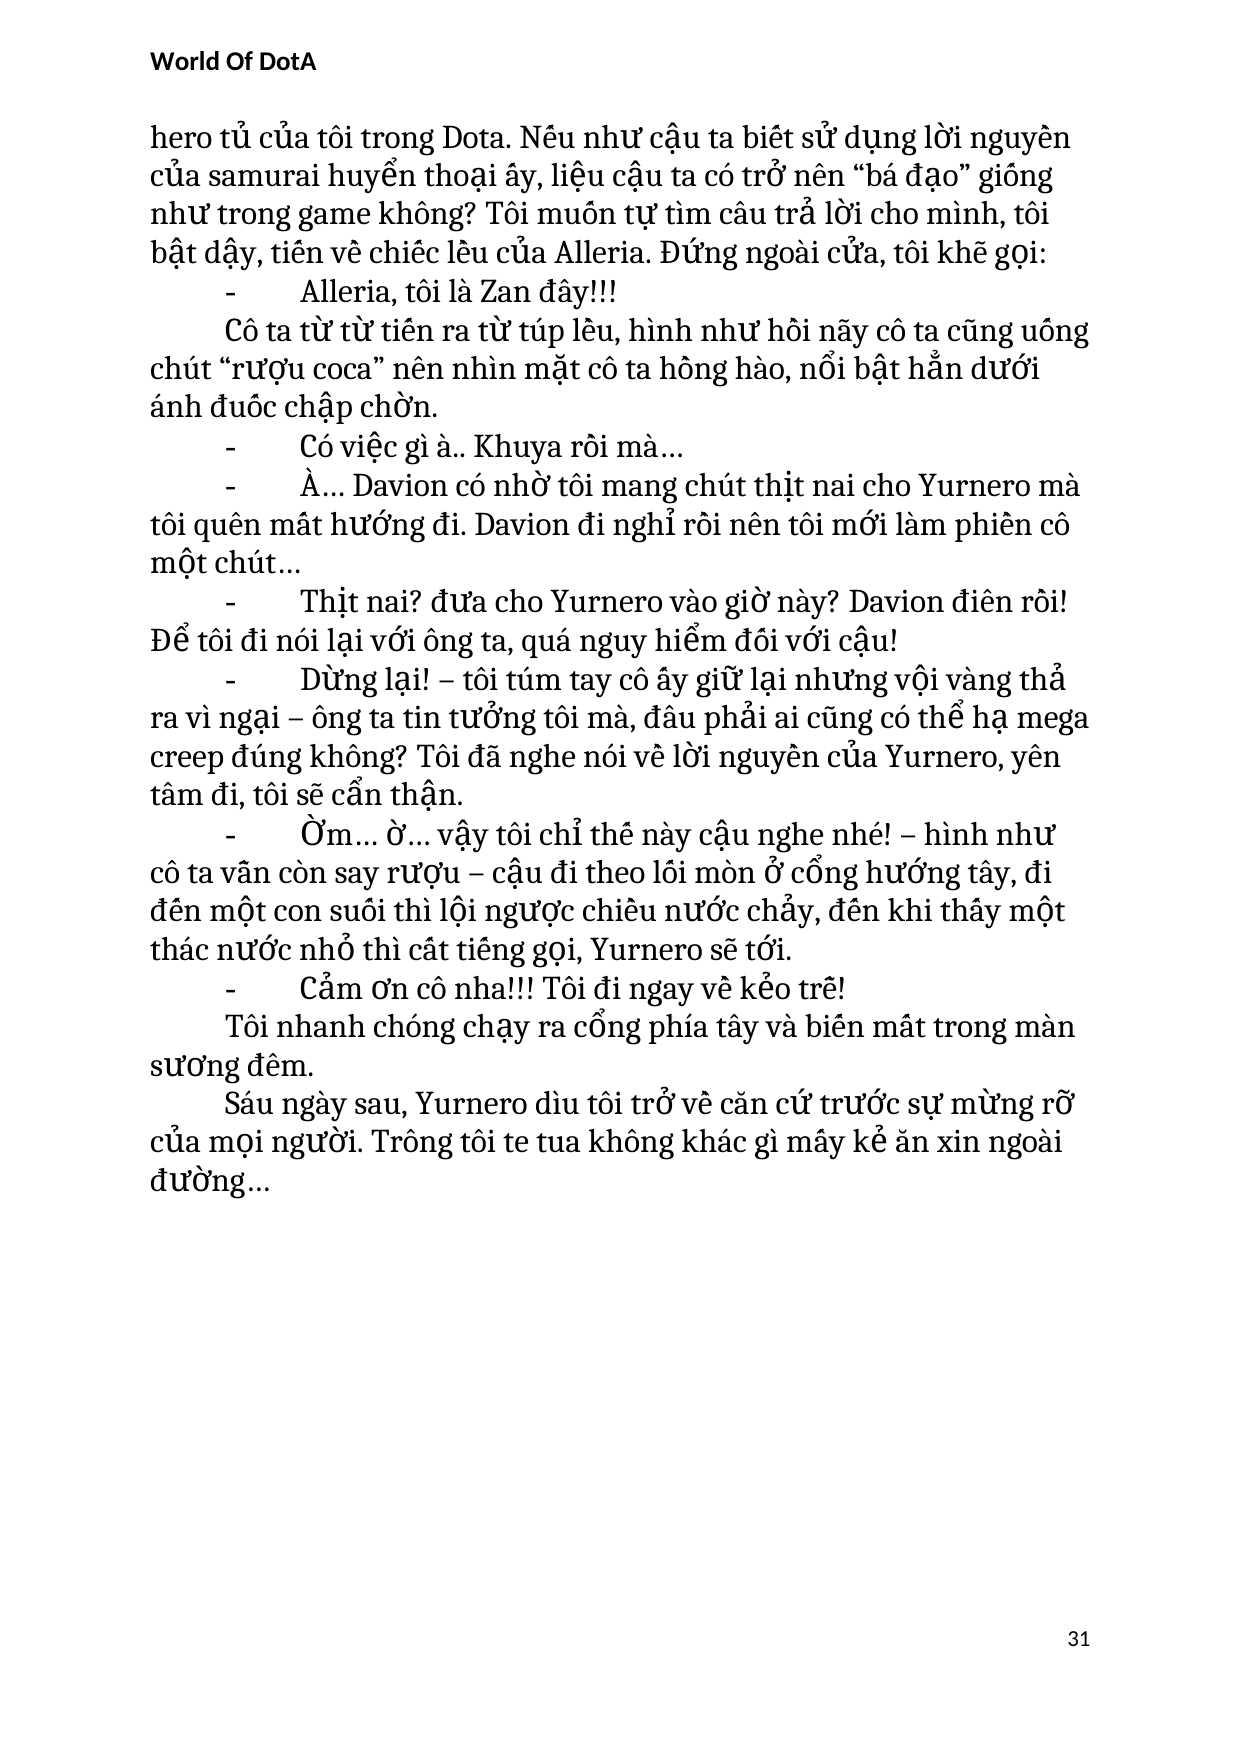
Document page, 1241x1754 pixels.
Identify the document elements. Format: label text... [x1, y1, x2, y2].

subtitle À… Davion có nhờ tôi mang chút thịt nai cho Yurnero mà tôi quên mất hướng đi. Davion đi nghỉ rồi nên tôi mới làm phiền cô một chút… [150, 465, 1090, 582]
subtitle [150, 118, 1090, 271]
subtitle Thịt nai? đưa cho Yurnero vào giờ này? Davion điên rồi! Để tôi đi nói lại với ông ta, quá nguy hiểm đối với cậu! [150, 582, 1090, 659]
subtitle Ờm… ờ… vậy tôi chỉ thế này cậu nghe nhé! – hình như cô ta vẫn còn say rượu – cậu đi theo lối mòn ở cổng hướng tây, đi đến một con suối thì lội ngược chiều nước chảy, đến khi thấy một thác nước nhỏ thì cất tiếng gọi, Yurnero sẽ tới. [150, 814, 1090, 968]
subtitle Alleria, tôi là Zan đây!!! [150, 271, 1090, 311]
subtitle Cảm ơn cô nha!!! Tôi đi ngay về kẻo trễ! [150, 968, 1090, 1008]
subtitle Sáu ngày sau, Yurnero dìu tôi trở về căn cứ trước sự mừng rỡ của mọi người. Trông tôi te tua không khác gì mấy kẻ ăn xin ngoài đường… [150, 1084, 1090, 1199]
subtitle Dừng lại! – tôi túm tay cô ấy giữ lại nhưng vội vàng thả ra vì ngại – ông ta tin tưởng tôi mà, đâu phải ai cũng có thể hạ mega creep đúng không? Tôi đã nghe nói về lời nguyền của Yurnero, yên tâm đi, tôi sẽ cẩn thận. [150, 659, 1090, 814]
subtitle Tôi nhanh chóng chạy ra cổng phía tây và biến mất trong màn sương đêm. [150, 1008, 1090, 1084]
subtitle Cô ta từ từ tiến ra từ túp lều, hình như hồi nãy cô ta cũng uống chút “rượu coca” nên nhìn mặt cô ta hồng hào, nổi bật hẳn dưới ánh đuốc chập chờn. [150, 311, 1090, 426]
subtitle Có việc gì à.. Khuya rồi mà… [150, 426, 1090, 465]
